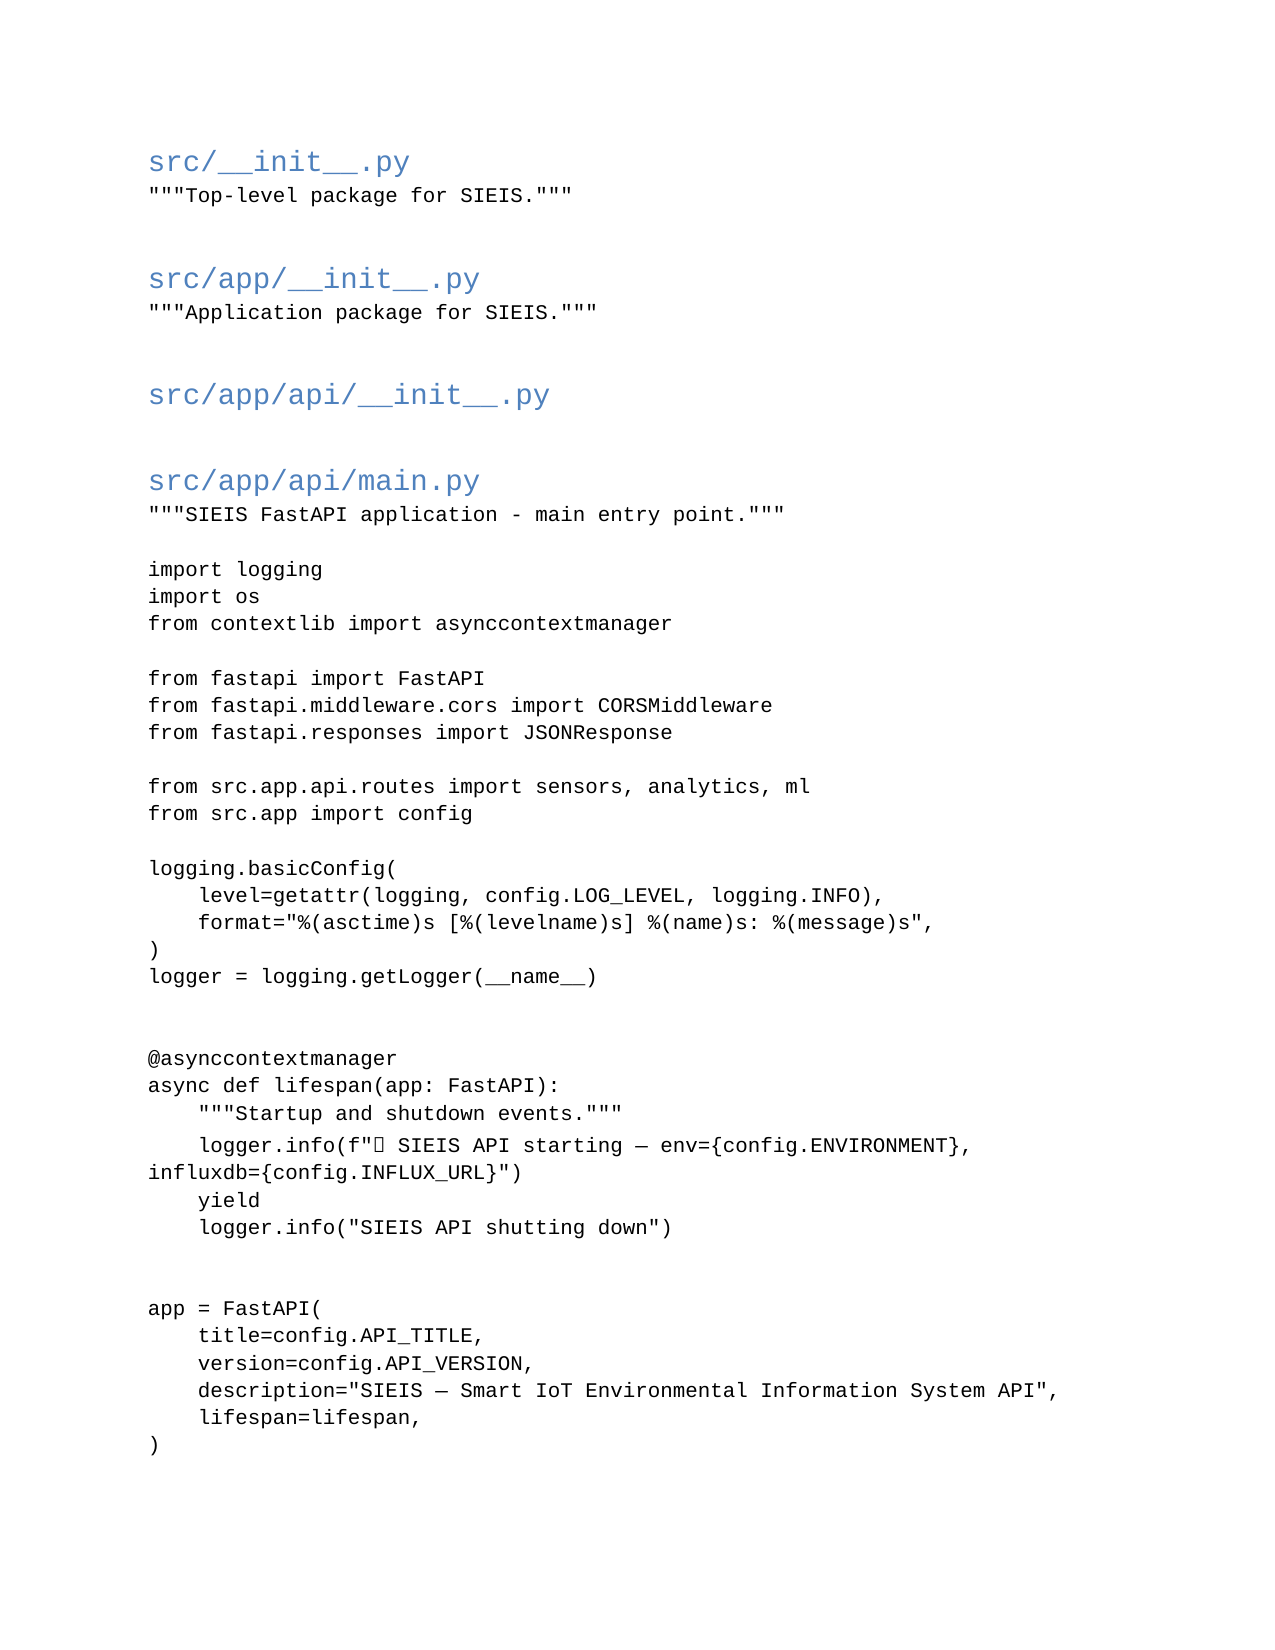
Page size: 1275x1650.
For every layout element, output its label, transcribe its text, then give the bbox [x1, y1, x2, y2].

subtitle src/app/__init__.py [148, 264, 1127, 297]
subtitle src/app/api/__init__.py [148, 381, 1127, 413]
subtitle src/__init__.py [148, 148, 1127, 181]
subtitle src/app/api/main.py [148, 466, 1127, 499]
text """Application package for SIEIS.""" [148, 302, 1127, 356]
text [148, 504, 1127, 1485]
text """Top-level package for SIEIS.""" [148, 186, 1127, 239]
